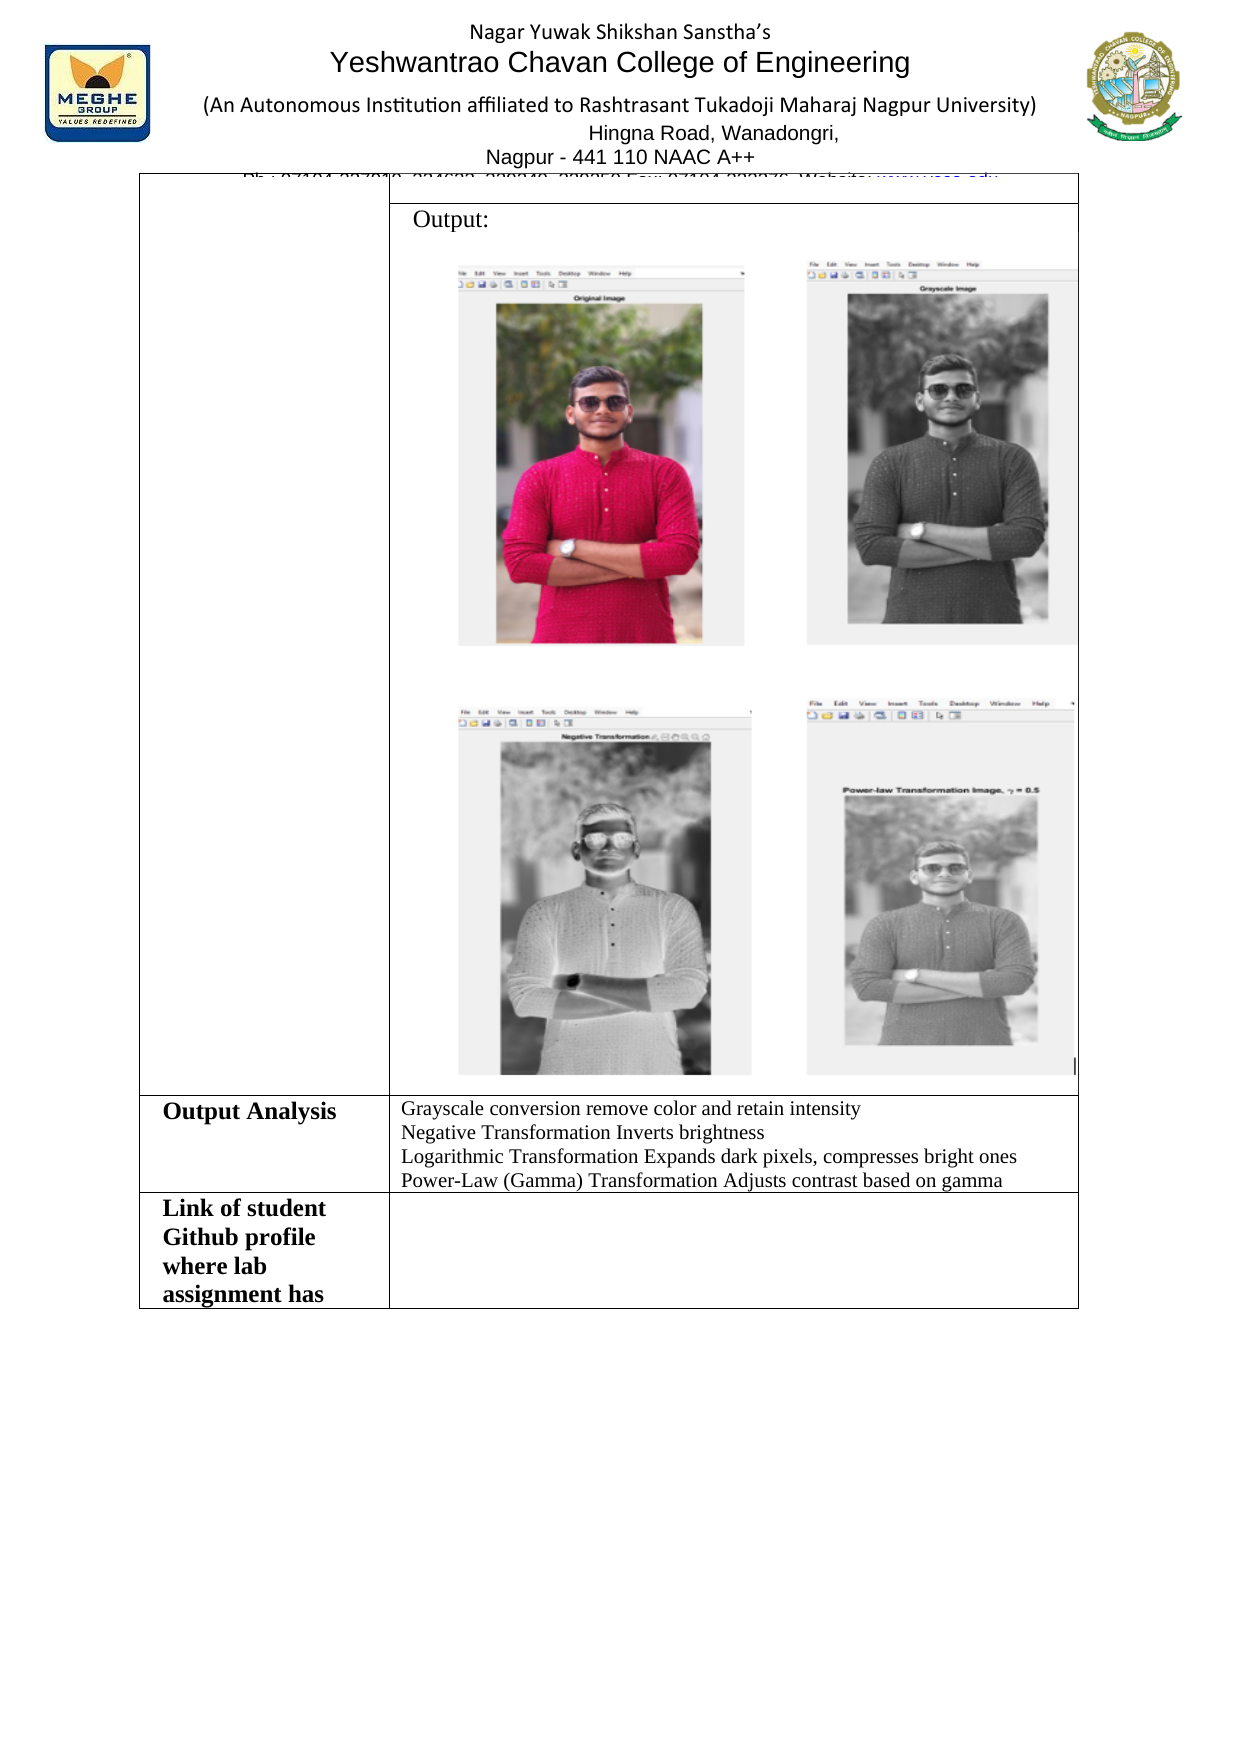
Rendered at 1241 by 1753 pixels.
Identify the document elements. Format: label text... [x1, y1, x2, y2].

picture [43, 43, 151, 143]
table_cell Grayscale conversion remove color and retain intensity Negative Transformation Inverts brightness Logarithmic Transformation Expands dark pixels, compresses bright ones Power-Law (Gamma) Transformation Adjusts contrast based on gamma [390, 1096, 1078, 1192]
table_cell Link of student Github profile where lab assignment has [140, 1193, 389, 1308]
picture [1074, 29, 1195, 143]
picture [412, 232, 1079, 1095]
table_cell Output: [390, 204, 1078, 1095]
table_cell [390, 1193, 1078, 1308]
table_cell Output Analysis [140, 1096, 389, 1192]
